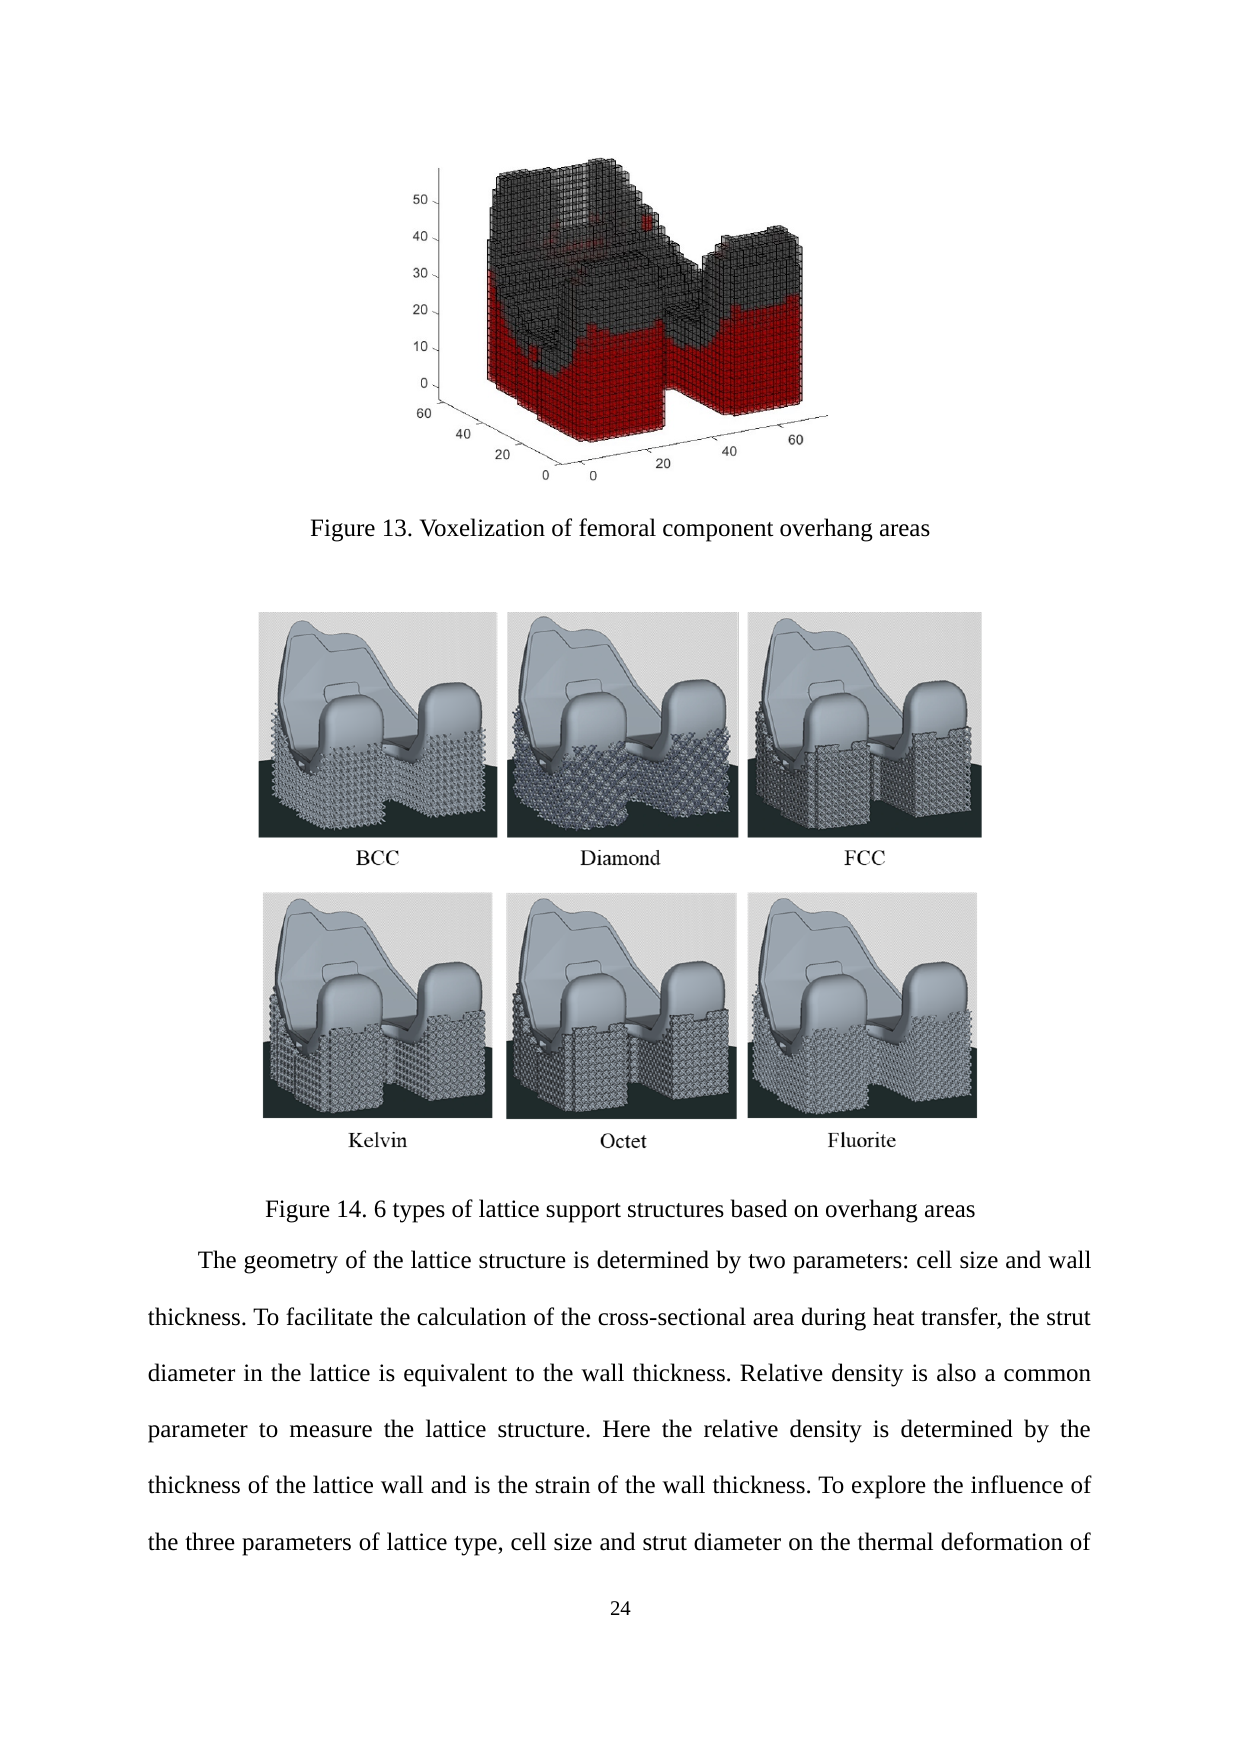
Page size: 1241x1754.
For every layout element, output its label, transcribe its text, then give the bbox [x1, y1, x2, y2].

picture [411, 157, 829, 482]
table_cell Figure 13. Voxelization of femoral component overhang areas [148, 509, 1092, 561]
picture [258, 612, 982, 1166]
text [148, 1241, 1092, 1560]
table_cell Figure 14. 6 types of lattice support structures based on overhang areas [148, 1189, 1092, 1241]
table_header [148, 157, 1092, 509]
table_header [148, 613, 1092, 1189]
